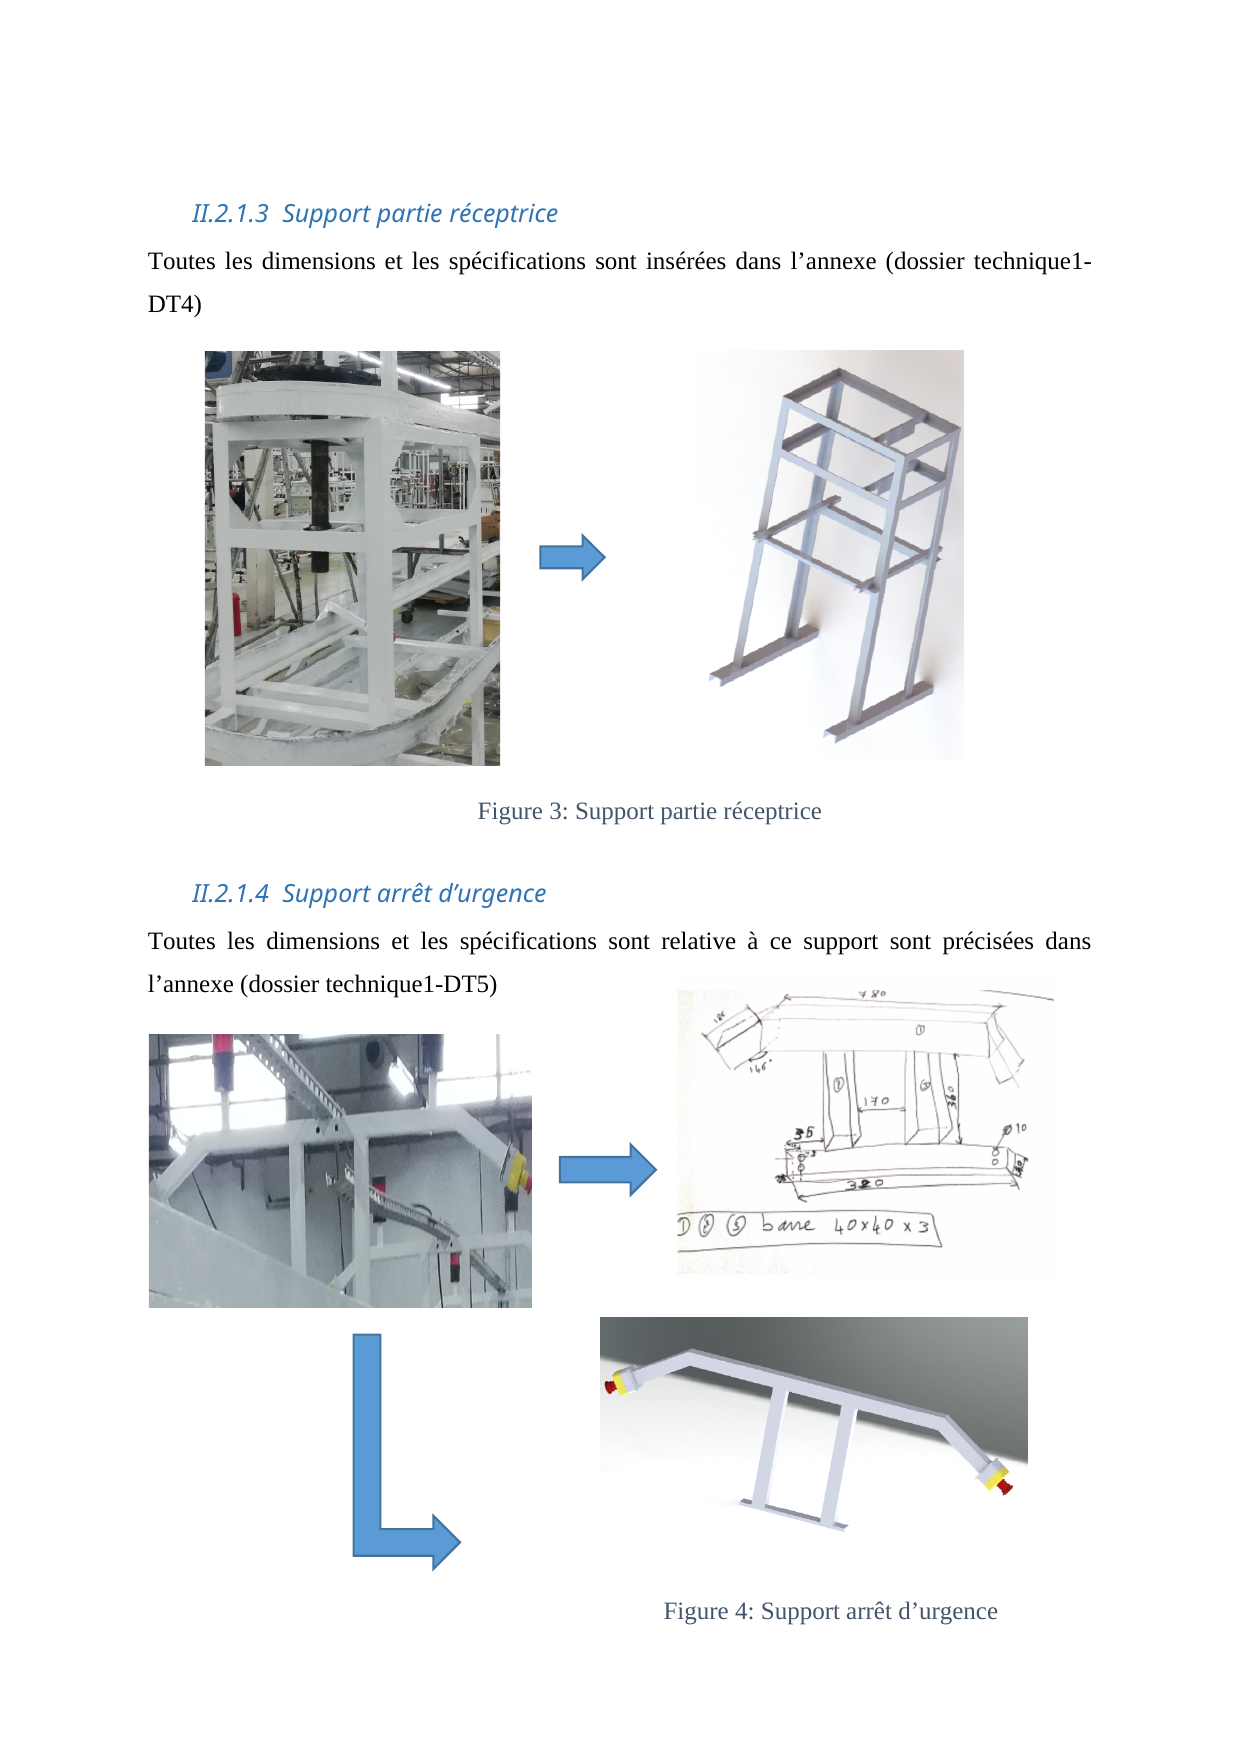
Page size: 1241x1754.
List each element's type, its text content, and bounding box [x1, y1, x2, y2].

picture [600, 1317, 1028, 1602]
picture [204, 351, 501, 766]
subtitle Support arrêt d’urgence [192, 875, 1093, 909]
picture [695, 350, 964, 760]
subtitle Support partie réceptrice [192, 195, 1093, 229]
text Toutes les dimensions et les spécifications sont insérées dans l’annexe (dossier technique1-DT4) [148, 246, 1093, 318]
picture [678, 977, 1053, 1279]
text Toutes les dimensions et les spécifications sont relative à ce support sont précisées dans l’annexe (dossier technique1-DT5) [148, 926, 1093, 998]
picture [147, 1034, 532, 1306]
